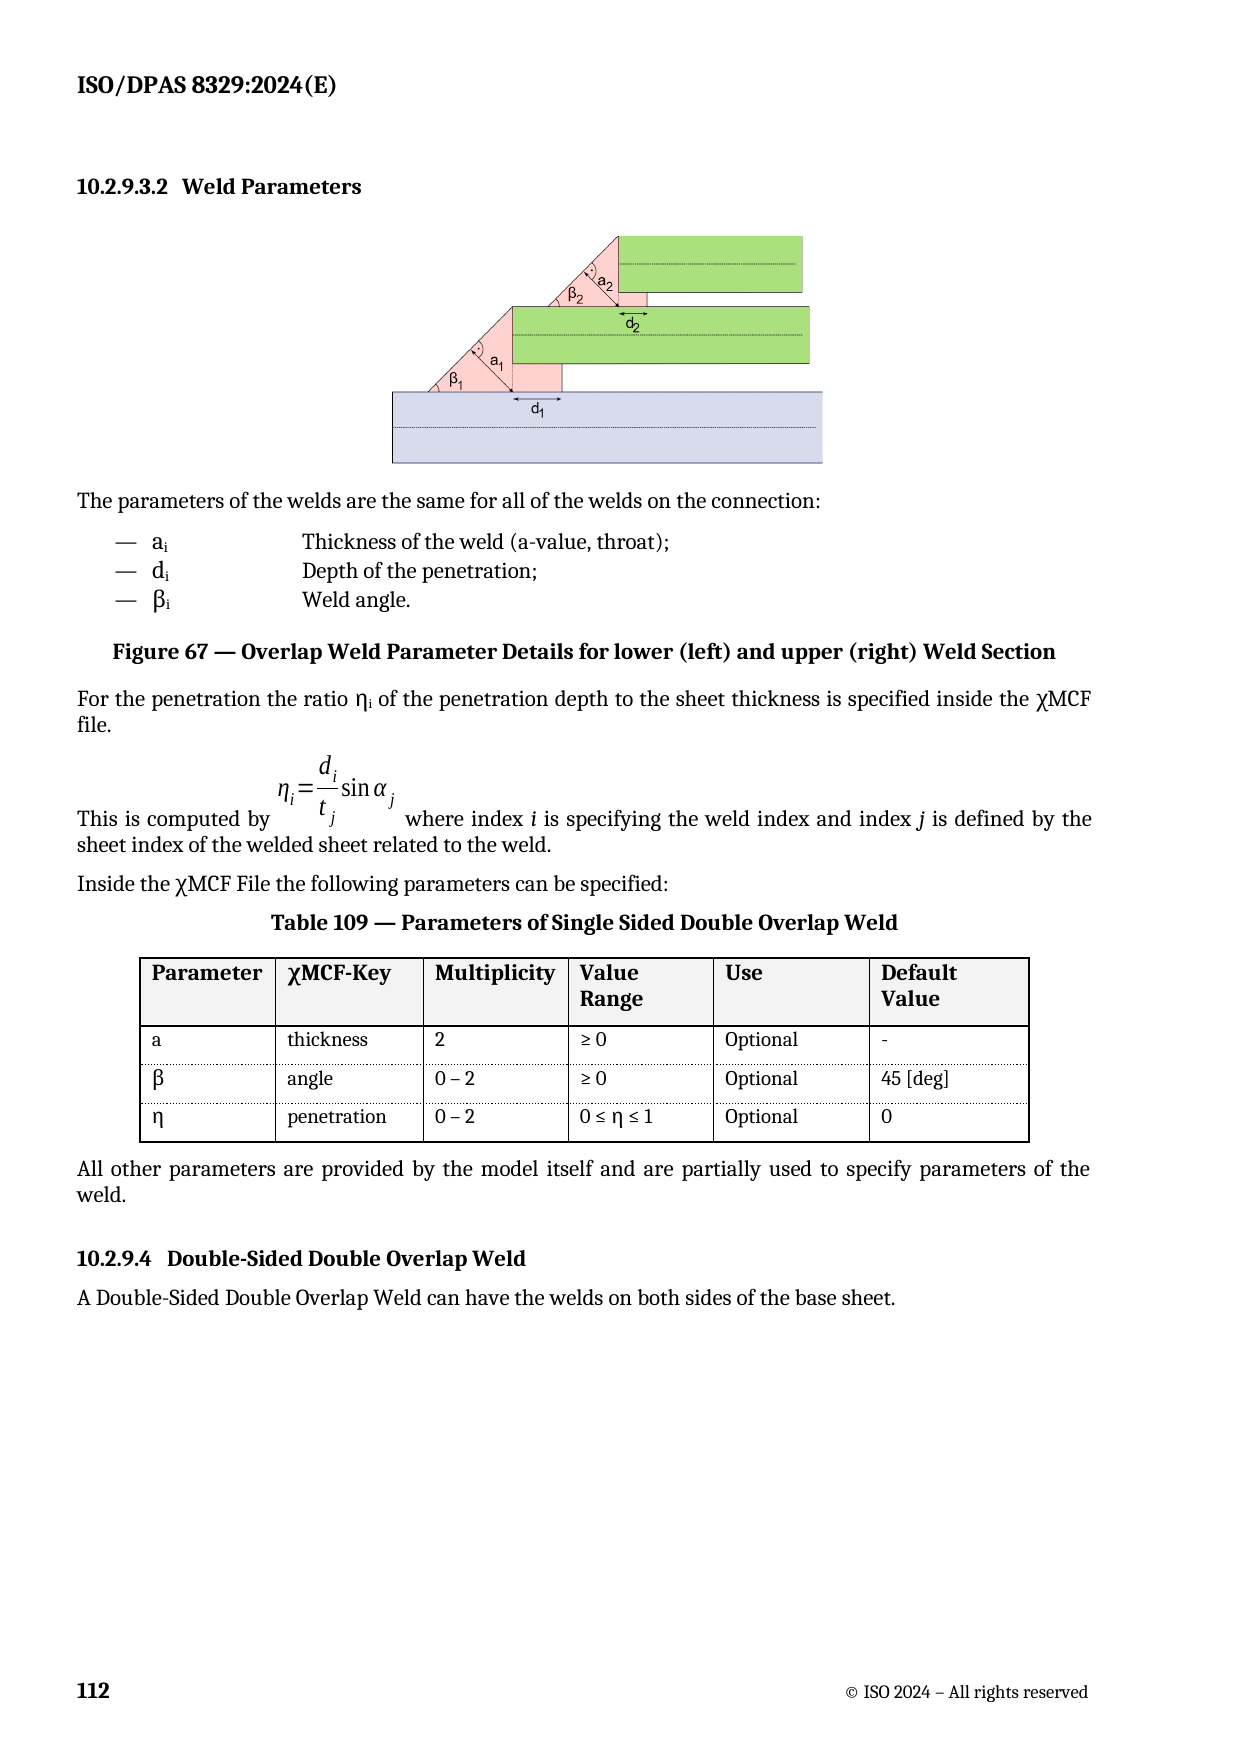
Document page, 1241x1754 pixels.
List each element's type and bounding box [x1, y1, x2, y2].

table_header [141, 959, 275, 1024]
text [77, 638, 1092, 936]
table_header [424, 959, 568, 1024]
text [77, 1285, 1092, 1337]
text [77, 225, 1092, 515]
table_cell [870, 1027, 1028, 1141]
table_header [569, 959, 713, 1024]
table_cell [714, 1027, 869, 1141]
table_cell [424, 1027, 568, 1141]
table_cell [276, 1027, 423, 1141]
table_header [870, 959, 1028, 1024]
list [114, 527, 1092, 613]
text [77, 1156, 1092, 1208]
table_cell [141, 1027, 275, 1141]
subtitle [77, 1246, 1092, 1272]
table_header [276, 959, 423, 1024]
picture [392, 236, 823, 464]
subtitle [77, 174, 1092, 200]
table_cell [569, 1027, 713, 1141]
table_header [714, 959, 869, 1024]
